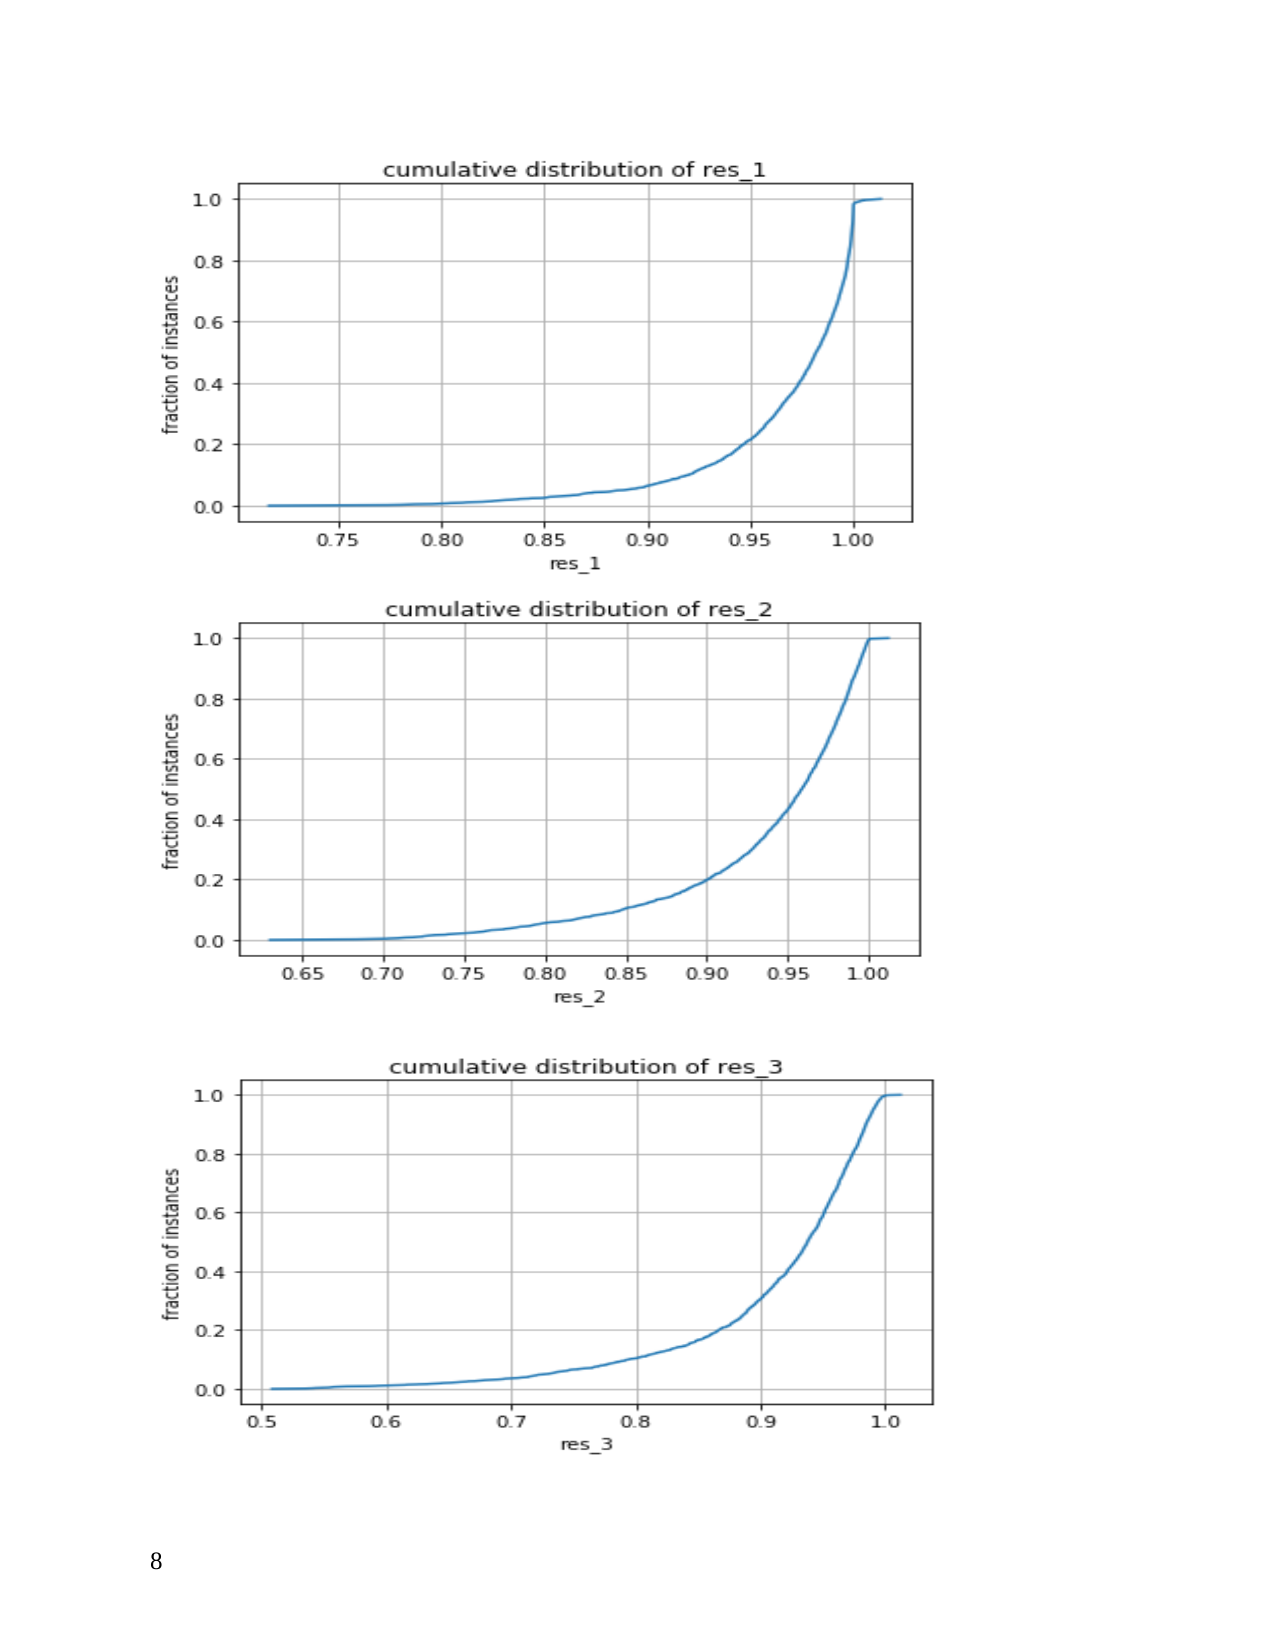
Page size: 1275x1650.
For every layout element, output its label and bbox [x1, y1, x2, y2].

picture [150, 150, 932, 582]
picture [150, 589, 940, 1015]
picture [150, 1047, 953, 1462]
